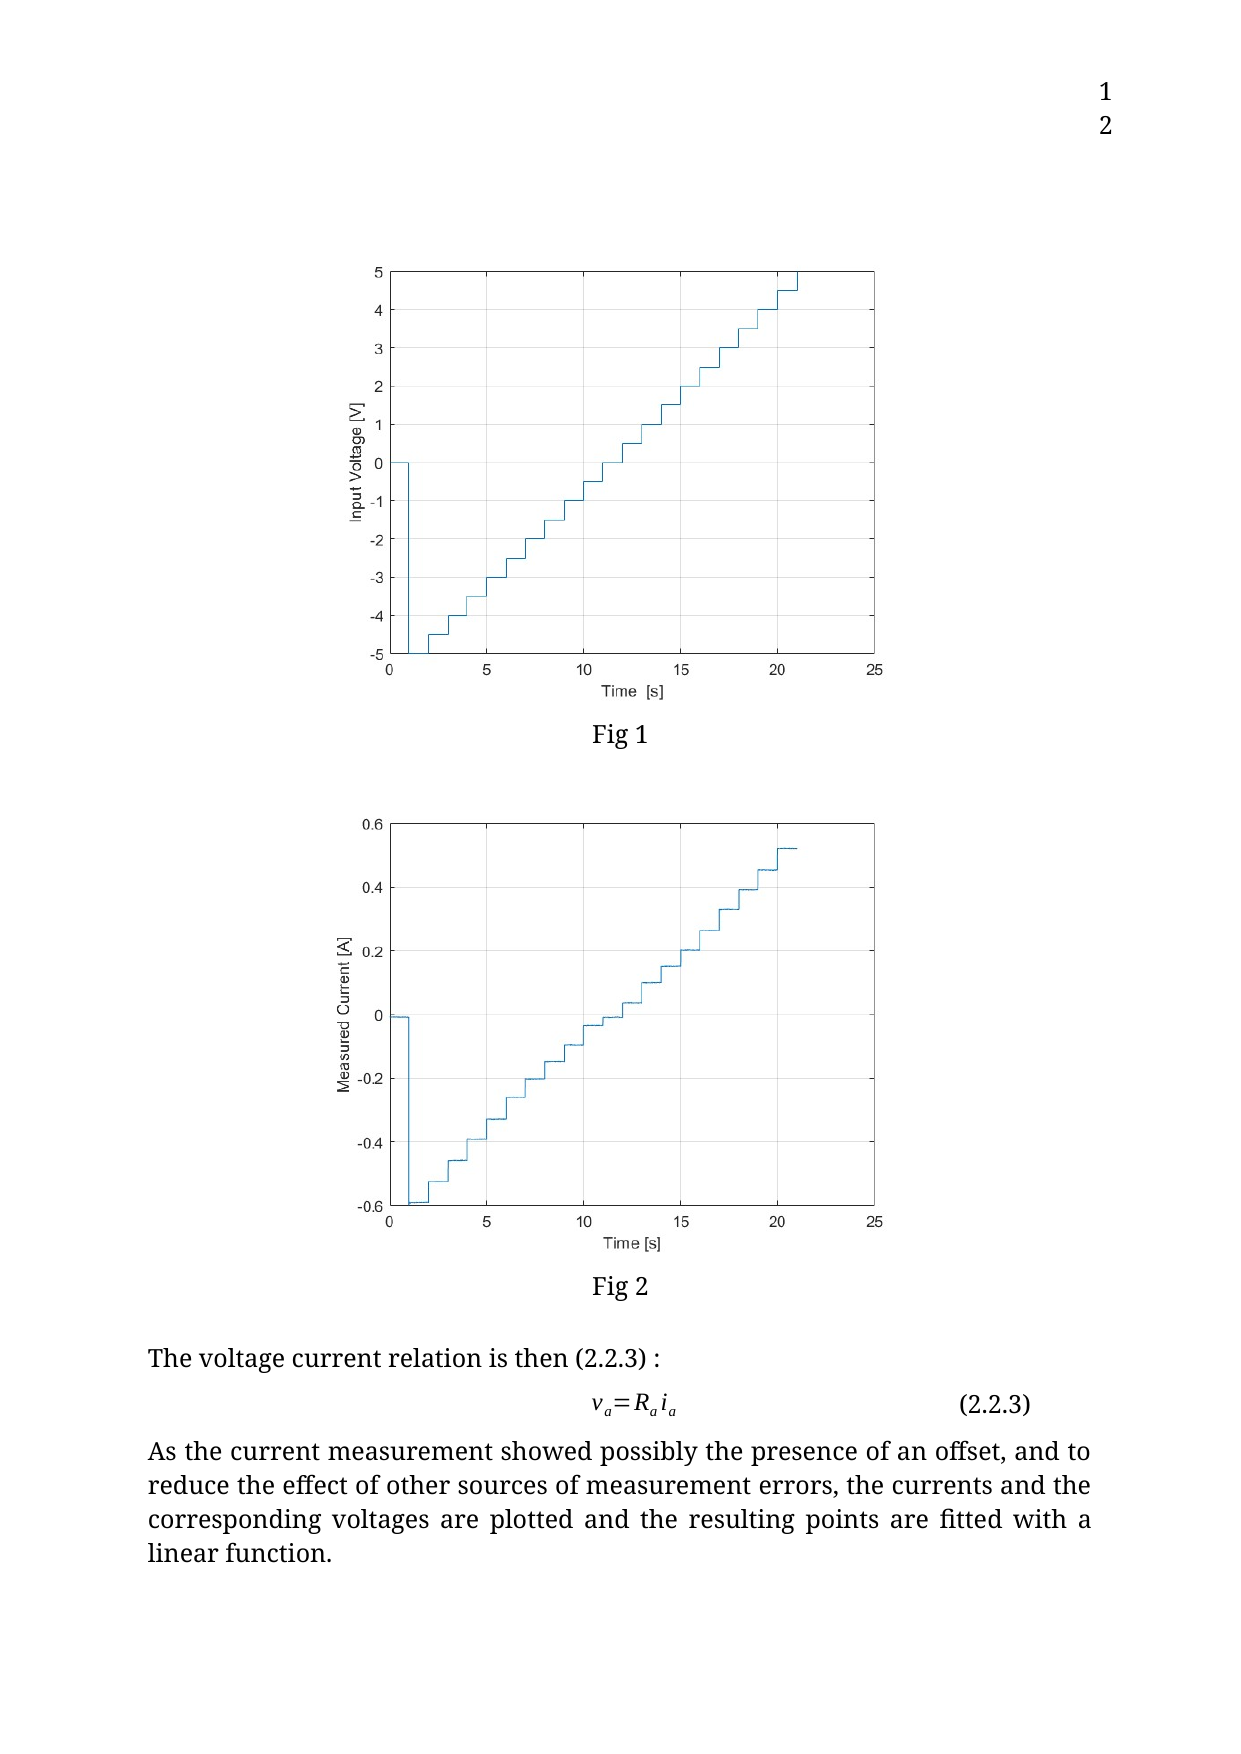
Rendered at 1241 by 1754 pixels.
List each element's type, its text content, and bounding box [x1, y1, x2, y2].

text Fig 2 [148, 1269, 1092, 1303]
text (2.2.3) [148, 1387, 1092, 1421]
text As the current measurement showed possibly the presence of an offset, and to reduce the effect of other sources of measurement errors, the currents and the corresponding voltages are plotted and the resulting points are fitted with a linear function. [148, 1433, 1092, 1570]
picture [308, 788, 933, 1257]
text The voltage current relation is then (2.2.3) : [148, 1340, 1092, 1374]
picture [308, 236, 933, 705]
text Fig 1 [148, 717, 1092, 751]
